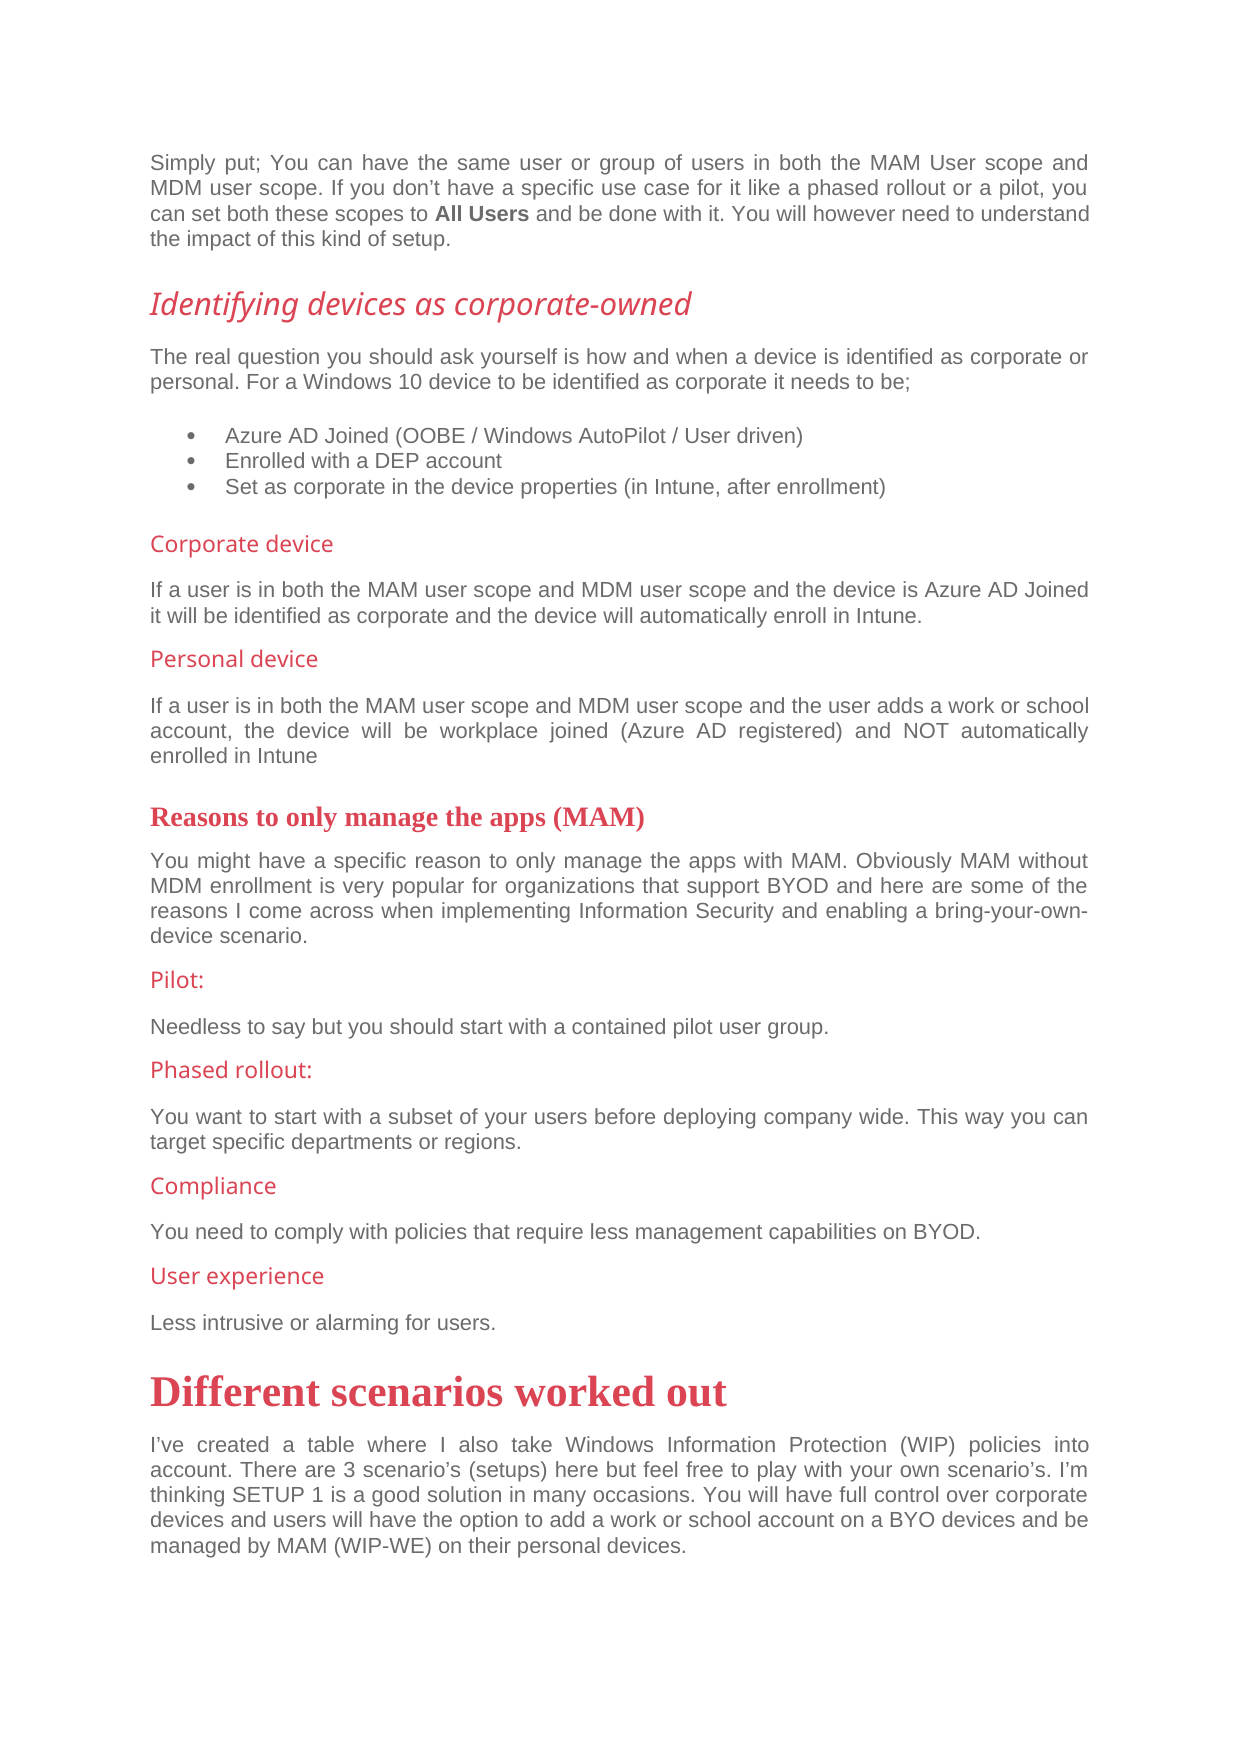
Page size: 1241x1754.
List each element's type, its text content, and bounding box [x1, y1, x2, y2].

list Set as corporate in the device properties (in Intune, after enrollment) [187, 474, 1090, 499]
subtitle Personal device [150, 643, 1090, 675]
text Less intrusive or alarming for users. [150, 1309, 1090, 1334]
text Simply put; You can have the same user or group of users in both the MAM User scope and MDM user scope. If you don’t have a specific use case for it like a phased rollout or a pilot, you can set both these scopes to All Users and be done with it. You will however need to understand the impact of this kind of setup. [150, 150, 1090, 251]
subtitle Corporate device [150, 528, 1090, 559]
text If a user is in both the MAM user scope and MDM user scope and the user adds a work or school account, the device will be workplace joined (Azure AD registered) and NOT automatically enrolled in Intune [150, 693, 1090, 768]
list Enrolled with a DEP account [187, 448, 1090, 474]
text You might have a specific reason to only manage the apps with MAM. Obviously MAM without MDM enrollment is very popular for organizations that support BYOD and here are some of the reasons I come across when implementing Information Security and enabling a bring-your-own-device scenario. [150, 848, 1090, 948]
subtitle Reasons to only manage the apps (MAM) [150, 800, 1090, 832]
text You need to comply with policies that require less management capabilities on BYOD. [150, 1219, 1090, 1244]
text You want to start with a subset of your users before deploying company wide. This way you can target specific departments or regions. [150, 1104, 1090, 1154]
subtitle Identifying devices as corporate-owned [150, 282, 1090, 325]
text The real question you should ask yourself is how and when a device is identified as corporate or personal. For a Windows 10 device to be identified as corporate it needs to be; [150, 344, 1090, 394]
text I’ve created a table where I also take Windows Information Protection (WIP) policies into account. There are 3 scenario’s (setups) here but feel free to play with your own scenario’s. I’m thinking SETUP 1 is a good solution in many occasions. You will have full control over corporate devices and users will have the option to add a work or school account on a BYO devices and be managed by MAM (WIP-WE) on their personal devices. [150, 1432, 1090, 1558]
subtitle User experience [150, 1260, 1090, 1291]
subtitle Pilot: [150, 964, 1090, 995]
subtitle Different scenarios worked out [150, 1366, 1090, 1416]
list Azure AD Joined (OOBE / Windows AutoPilot / User driven) [187, 423, 1090, 448]
subtitle Phased rollout: [150, 1054, 1090, 1086]
subtitle Compliance [150, 1170, 1090, 1201]
text Needless to say but you should start with a contained pilot user group. [150, 1013, 1090, 1039]
text If a user is in both the MAM user scope and MDM user scope and the device is Azure AD Joined it will be identified as corporate and the device will automatically enroll in Intune. [150, 577, 1090, 628]
